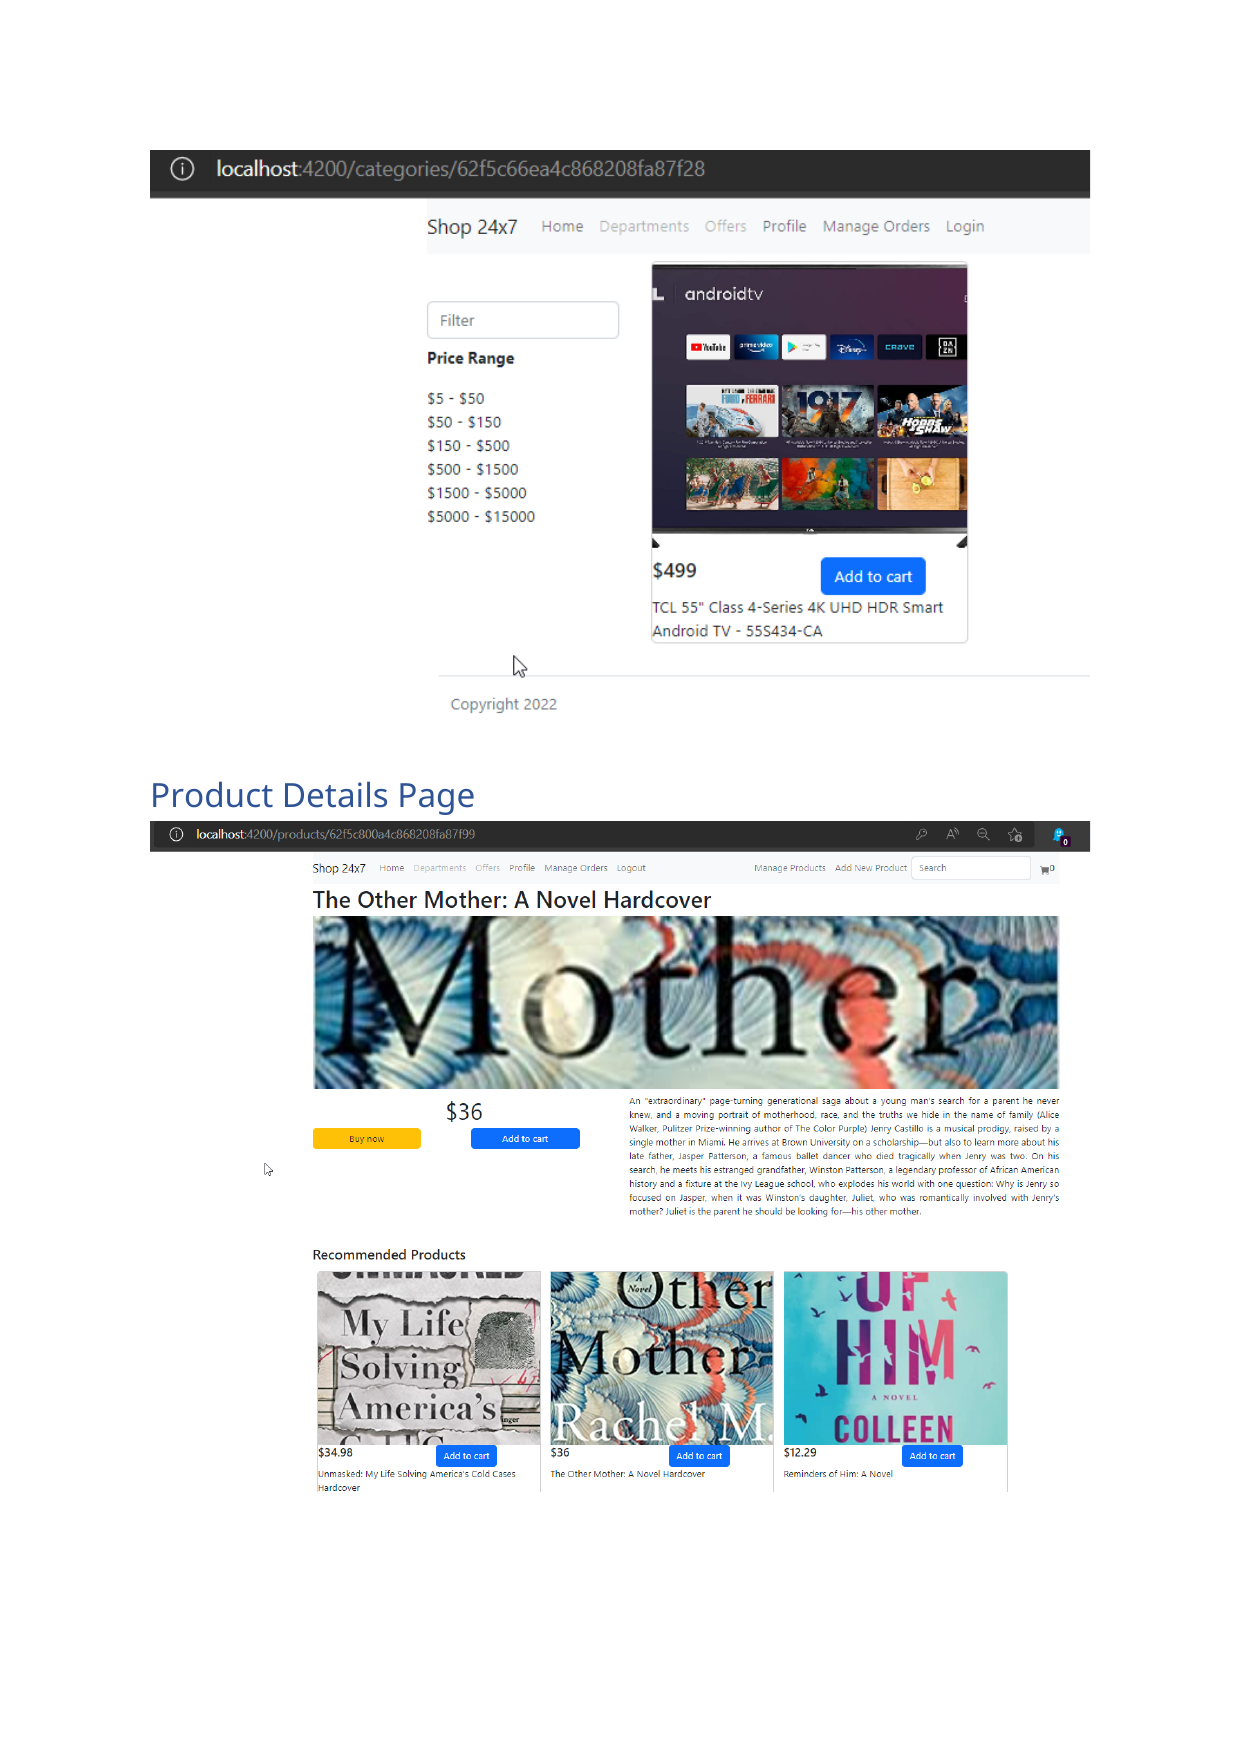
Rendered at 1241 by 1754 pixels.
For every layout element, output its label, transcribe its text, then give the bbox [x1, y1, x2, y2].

picture [150, 150, 1091, 745]
subtitle Product Details Page [150, 772, 1090, 818]
picture [150, 821, 1091, 1492]
